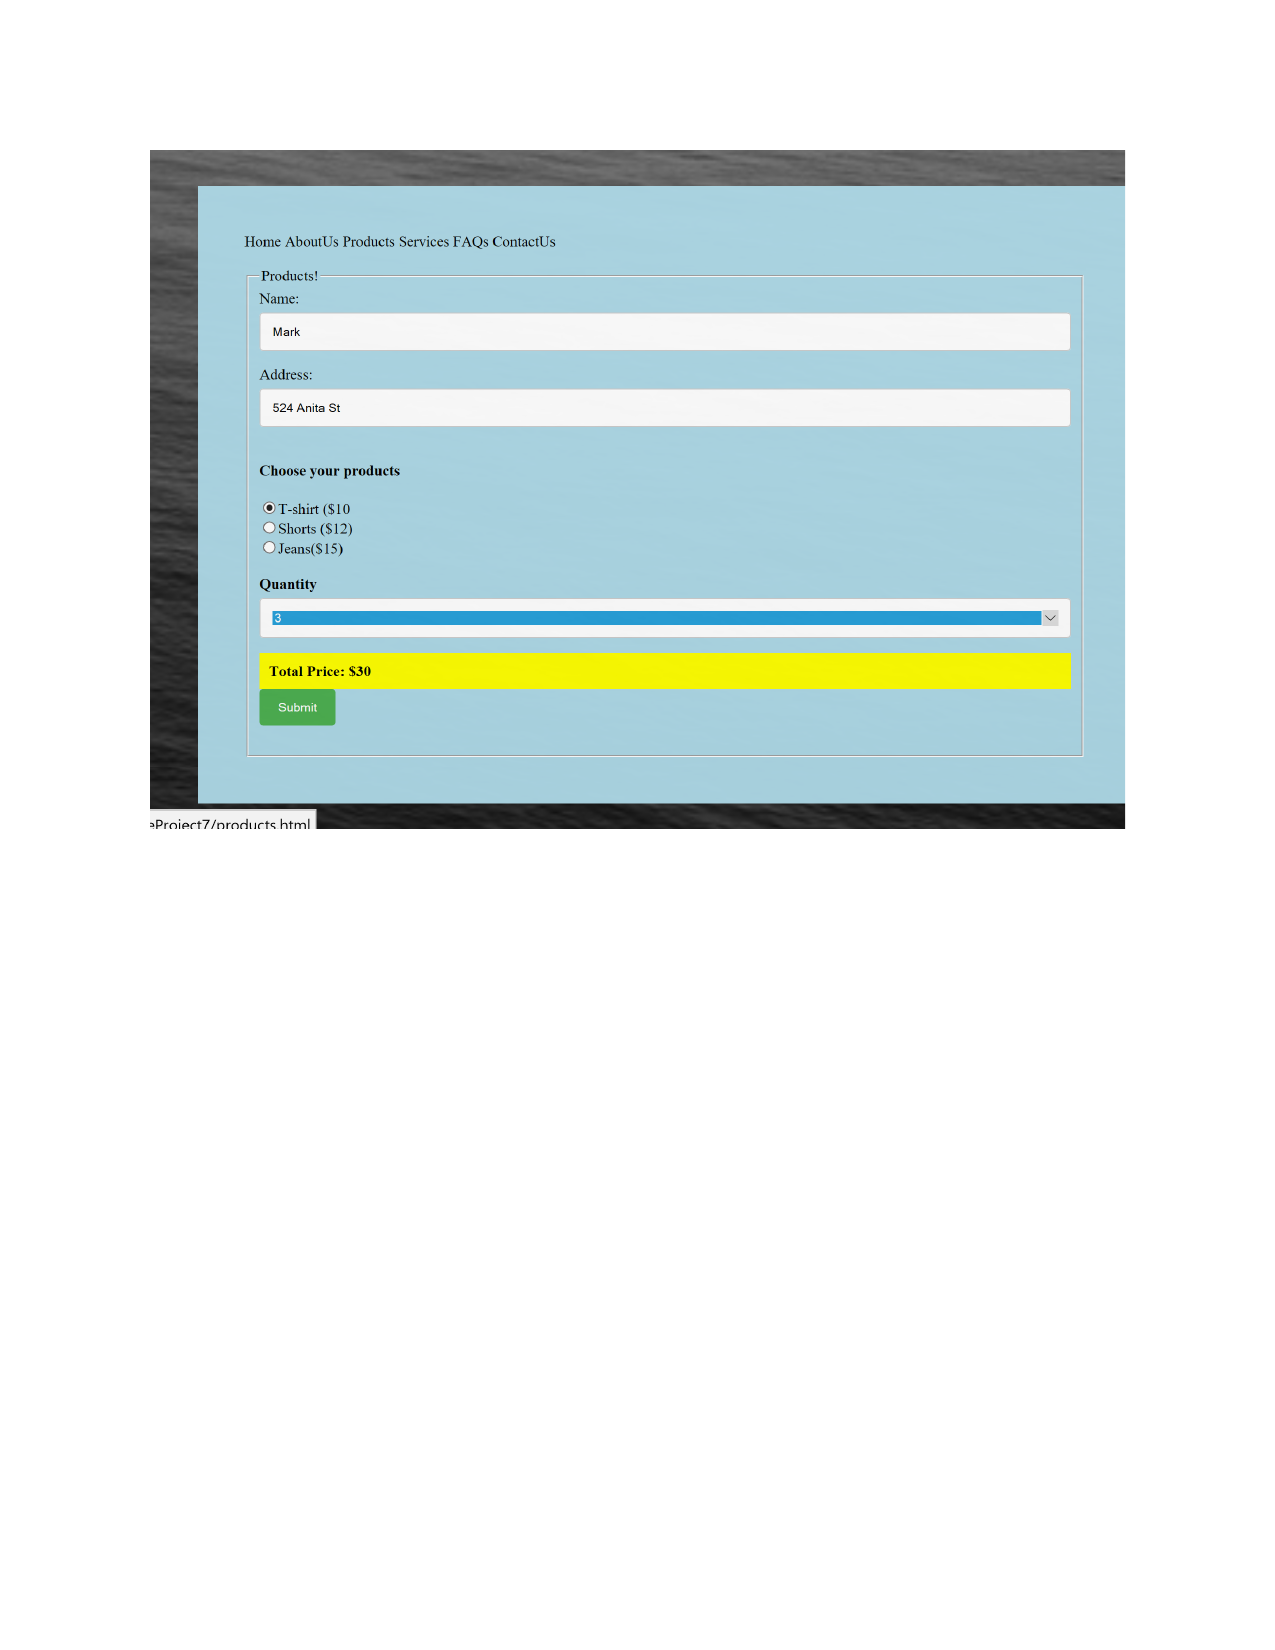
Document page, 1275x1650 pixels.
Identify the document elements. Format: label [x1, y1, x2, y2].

picture [150, 150, 1125, 829]
